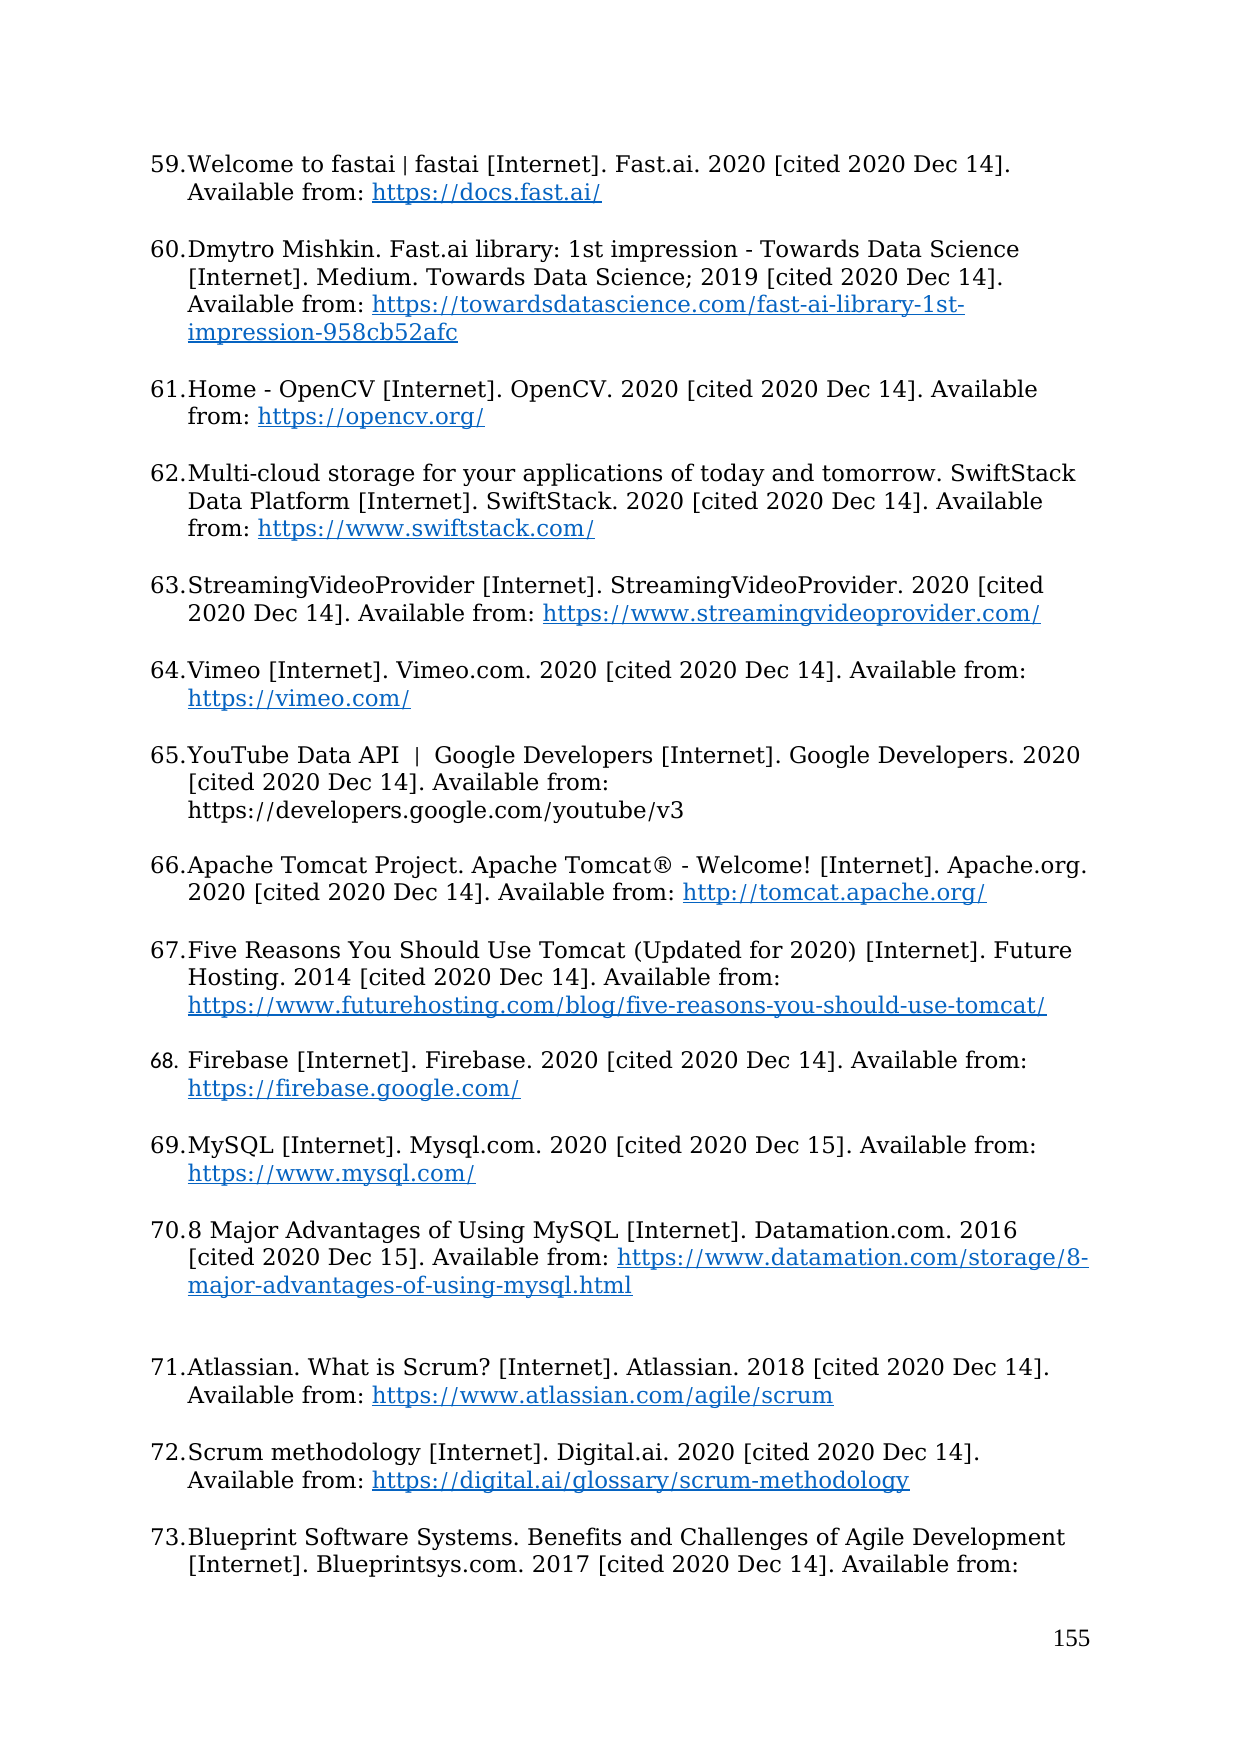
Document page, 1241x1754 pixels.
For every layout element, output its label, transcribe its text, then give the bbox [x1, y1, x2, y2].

list Dmytro Mishkin. Fast.ai library: 1st impression - Towards Data Science [Internet]. Medium. Towards Data Science; 2019 [cited 2020 Dec 14]. Available from: https://towardsdatascience.com/fast-ai-library-1st-impression-958cb52afc [150, 235, 1090, 345]
list Vimeo [Internet]. Vimeo.com. 2020 [cited 2020 Dec 14]. Available from: https://vimeo.com/ [150, 656, 1090, 711]
list Atlassian. What is Scrum? [Internet]. Atlassian. 2018 [cited 2020 Dec 14]. Available from: https://www.atlassian.com/agile/scrum [150, 1353, 1090, 1408]
list MySQL [Internet]. Mysql.com. 2020 [cited 2020 Dec 15]. Available from: https://www.mysql.com/ [150, 1131, 1090, 1186]
list Firebase [Internet]. Firebase. 2020 [cited 2020 Dec 14]. Available from: https://firebase.google.com/ [150, 1045, 1090, 1101]
list Five Reasons You Should Use Tomcat (Updated for 2020) [Internet]. Future Hosting. 2014 [cited 2020 Dec 14]. Available from: https://www.futurehosting.com/blog/five-reasons-you-should-use-tomcat/ [150, 935, 1090, 1018]
list Apache Tomcat Project. Apache Tomcat® - Welcome! [Internet]. Apache.org. 2020 [cited 2020 Dec 14]. Available from: http://tomcat.apache.org/ [150, 851, 1090, 906]
list 8 Major Advantages of Using MySQL [Internet]. Datamation.com. 2016 [cited 2020 Dec 15]. Available from: https://www.datamation.com/storage/8-major-advantages-of-using-mysql.html [150, 1216, 1090, 1298]
list Home - OpenCV [Internet]. OpenCV. 2020 [cited 2020 Dec 14]. Available from: https://opencv.org/ [150, 374, 1090, 429]
list Scrum methodology [Internet]. Digital.ai. 2020 [cited 2020 Dec 14]. Available from: https://digital.ai/glossary/scrum-methodology [150, 1438, 1090, 1493]
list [150, 1522, 1090, 1577]
list Multi-cloud storage for your applications of today and tomorrow. SwiftStack Data Platform [Internet]. SwiftStack. 2020 [cited 2020 Dec 14]. Available from: https://www.swiftstack.com/ [150, 459, 1090, 542]
list YouTube Data API | Google Developers [Internet]. Google Developers. 2020 [cited 2020 Dec 14]. Available from: https://developers.google.com/youtube/v3 [150, 741, 1090, 823]
list StreamingVideoProvider [Internet]. StreamingVideoProvider. 2020 [cited 2020 Dec 14]. Available from: https://www.streamingvideoprovider.com/ [150, 571, 1090, 626]
list Welcome to fastai | fastai [Internet]. Fast.ai. 2020 [cited 2020 Dec 14]. Available from: https://docs.fast.ai/ [150, 150, 1090, 205]
